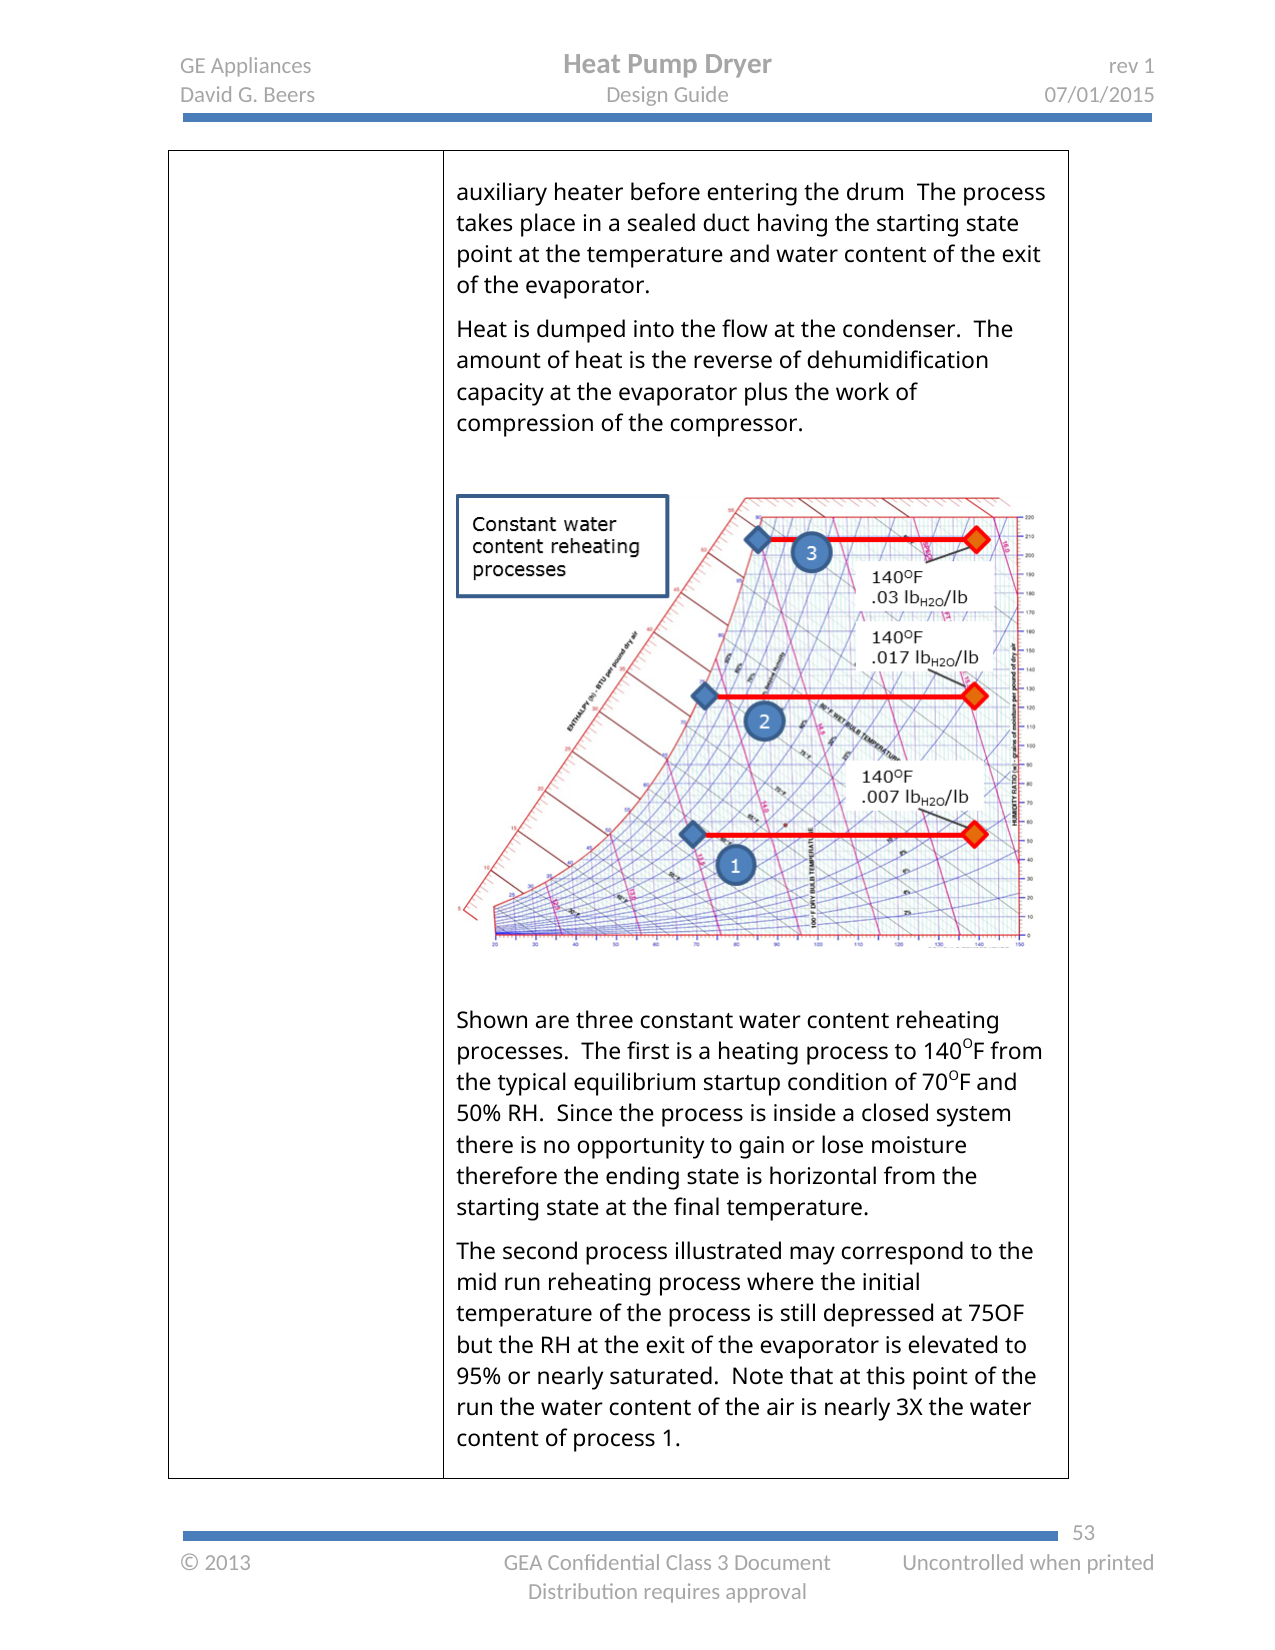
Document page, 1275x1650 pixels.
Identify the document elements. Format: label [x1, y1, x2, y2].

table_header [169, 151, 443, 1478]
table_header [444, 151, 1068, 1478]
picture [456, 494, 1037, 948]
